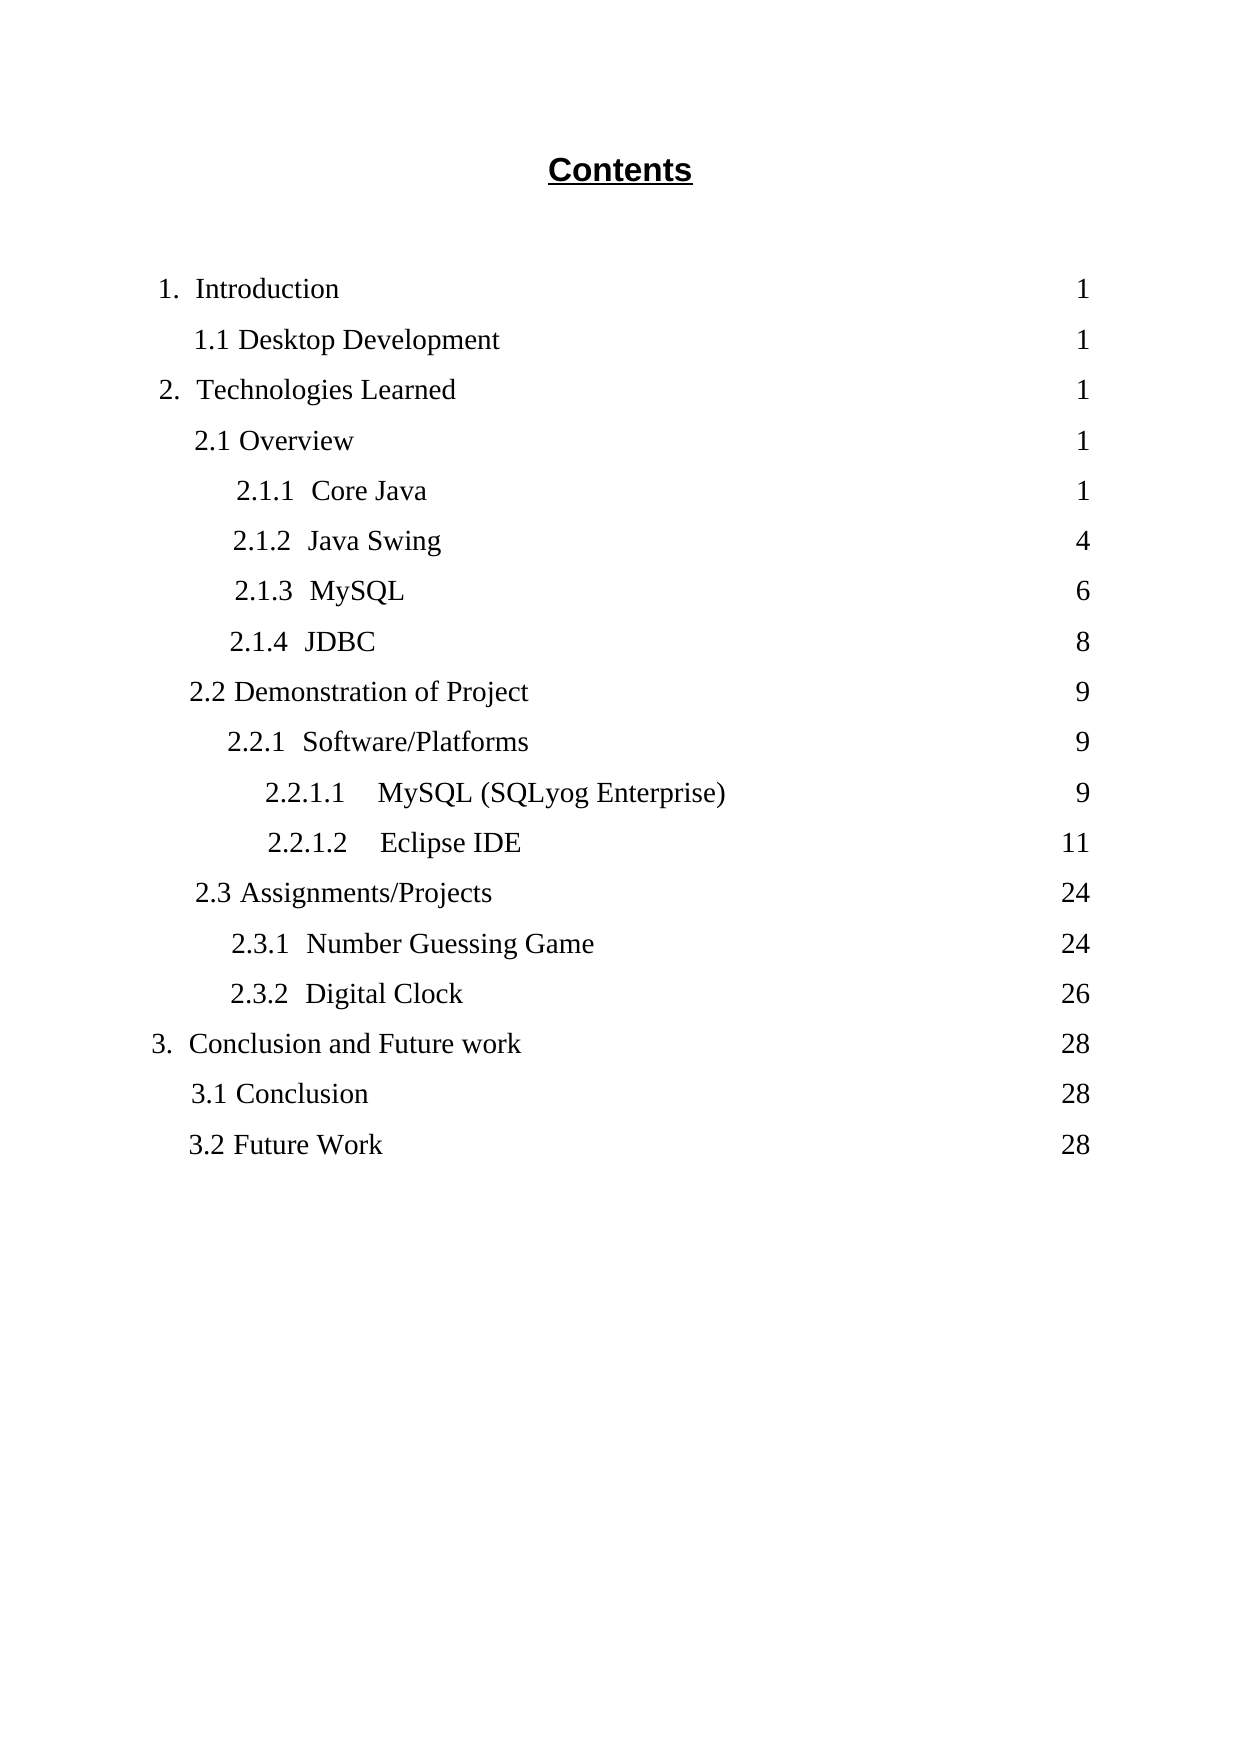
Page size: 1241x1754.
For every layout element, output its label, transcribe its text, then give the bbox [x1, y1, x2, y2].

list Desktop Development 1 [187, 322, 1090, 356]
list Introduction 1 [150, 272, 1090, 305]
list Future Work 28 [187, 1127, 1090, 1161]
list Core Java 1 [225, 473, 1090, 506]
list Digital Clock 26 [225, 976, 1090, 1009]
list Conclusion and Future work 28 [150, 1026, 1090, 1060]
list Demonstration of Project 9 [187, 674, 1090, 708]
list Java Swing 4 [225, 523, 1090, 557]
list Eclipse IDE 11 [262, 825, 1090, 859]
list Technologies Learned 1 [150, 372, 1090, 406]
list MySQL 6 [225, 573, 1090, 607]
list Overview 1 [187, 423, 1090, 456]
list Number Guessing Game 24 [225, 926, 1090, 959]
text Contents [150, 150, 1090, 188]
list Software/Platforms 9 [225, 724, 1090, 758]
list JDBC 8 [225, 624, 1090, 657]
list MySQL (SQLyog Enterprise) 9 [262, 775, 1090, 808]
list Conclusion 28 [187, 1077, 1090, 1110]
list Assignments/Projects 24 [187, 875, 1090, 909]
